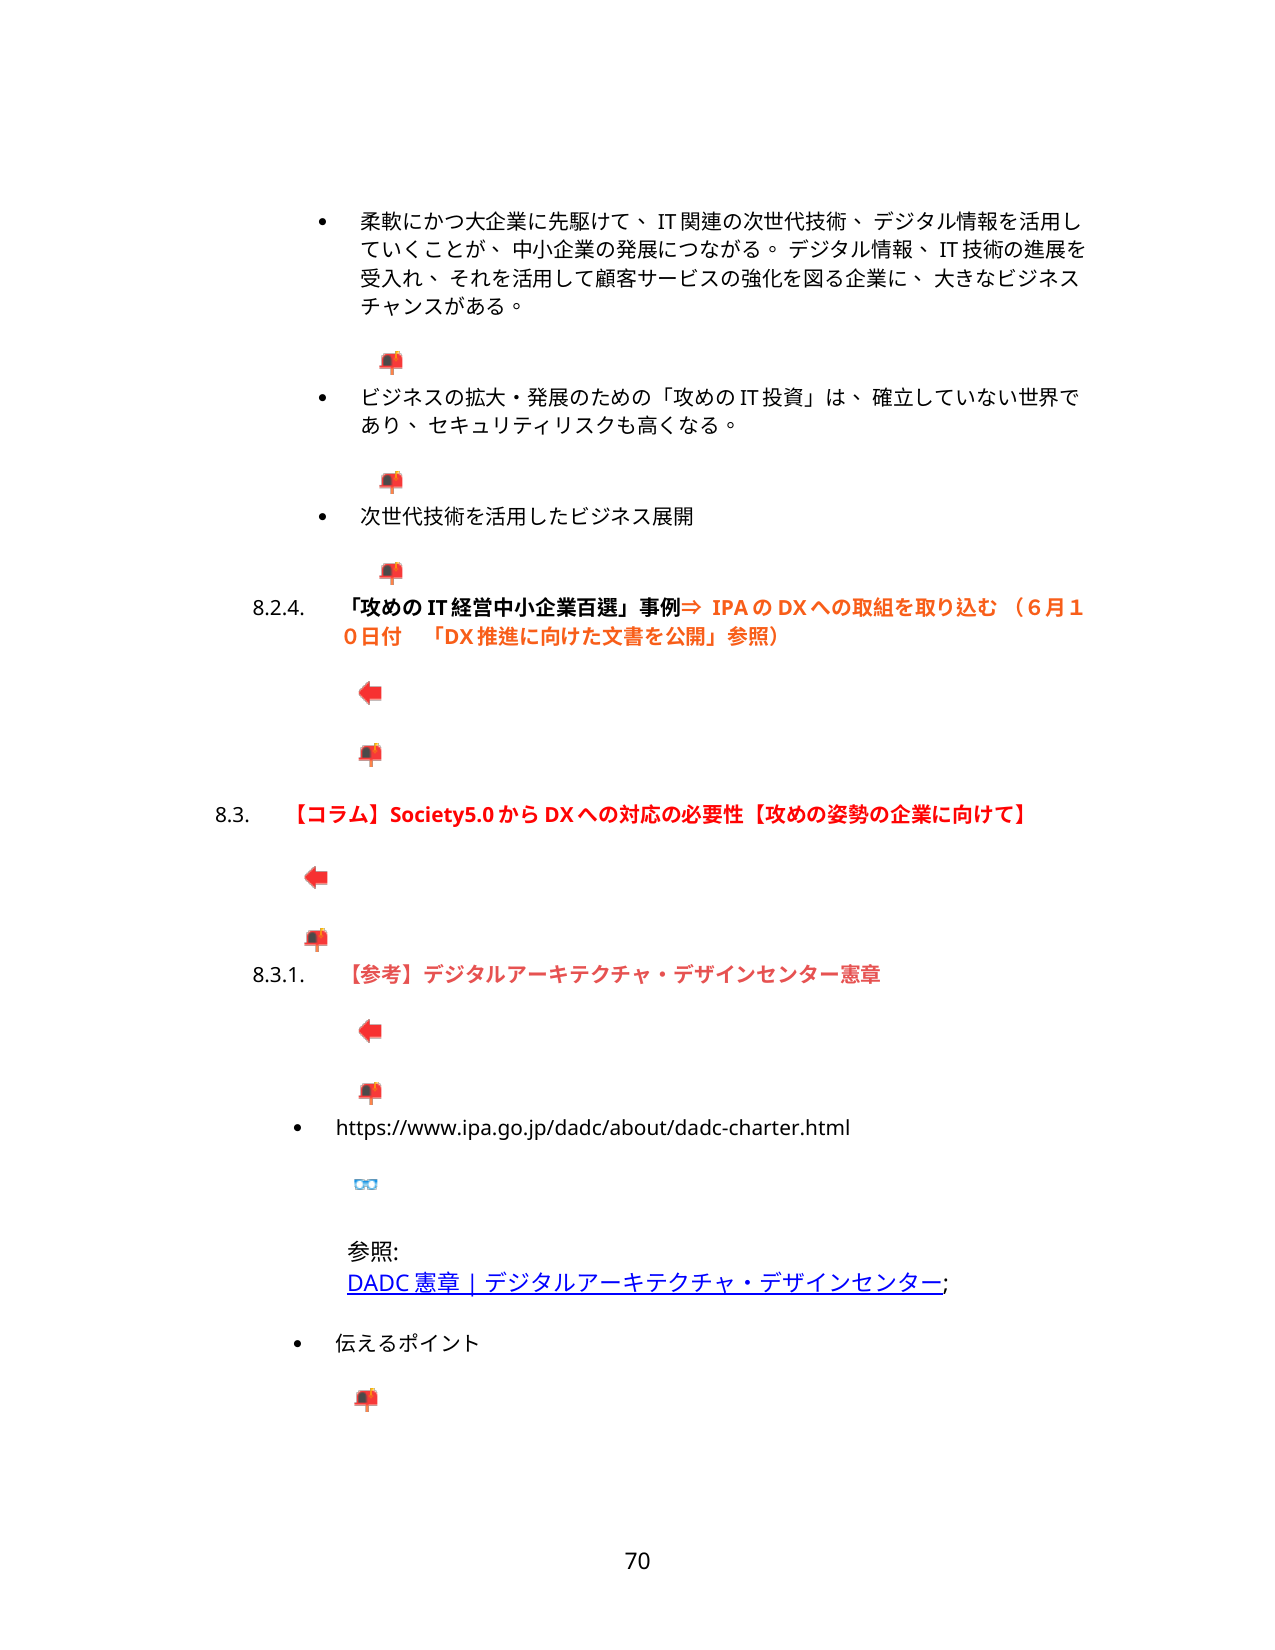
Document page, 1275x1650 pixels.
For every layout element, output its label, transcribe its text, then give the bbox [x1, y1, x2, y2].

list https://www.ipa.go.jp/dadc/about/dadc-charter.html [294, 1113, 1098, 1142]
list 参照: [347, 1236, 1098, 1267]
picture [304, 928, 328, 952]
picture [379, 351, 403, 375]
picture [358, 1019, 382, 1043]
list 「攻めのIT経営中小企業百選」事例⇒ IPAのDXへの取組を取り込む （６月１０日付 「DX推進に向けた文書を公開」参照） [252, 593, 1098, 650]
list 伝えるポイント [294, 1329, 1098, 1358]
picture [354, 1388, 378, 1412]
list 次世代技術を活用したビジネス展開 [319, 502, 1098, 531]
list ビジネスの拡大・発展のための「攻めのIT投資」は、 確立していない世界であり、 セキュリティリスクも高くなる。 [319, 383, 1098, 440]
picture [379, 471, 403, 494]
picture [358, 681, 382, 705]
picture [304, 866, 328, 889]
picture [379, 562, 403, 585]
text DADC憲章 | デジタルアーキテクチャ・デザインセンター; [347, 1267, 1098, 1298]
list 【参考】デジタルアーキテクチャ・デザインセンター憲章 [252, 960, 1098, 988]
list 柔軟にかつ大企業に先駆けて、 IT関連の次世代技術、 デジタル情報を活用していくことが、 中小企業の発展につながる。 デジタル情報、 IT技術の進展を受入れ、 それを活用して顧客サービスの強化を図る企業に、 大きなビジネスチャンスがある。 [319, 207, 1098, 321]
list 【コラム】Society5.0からDXへの対応の必要性【攻めの姿勢の企業に向けて】 [215, 800, 1098, 829]
picture [354, 1173, 378, 1196]
picture [358, 1082, 382, 1105]
picture [358, 743, 382, 767]
